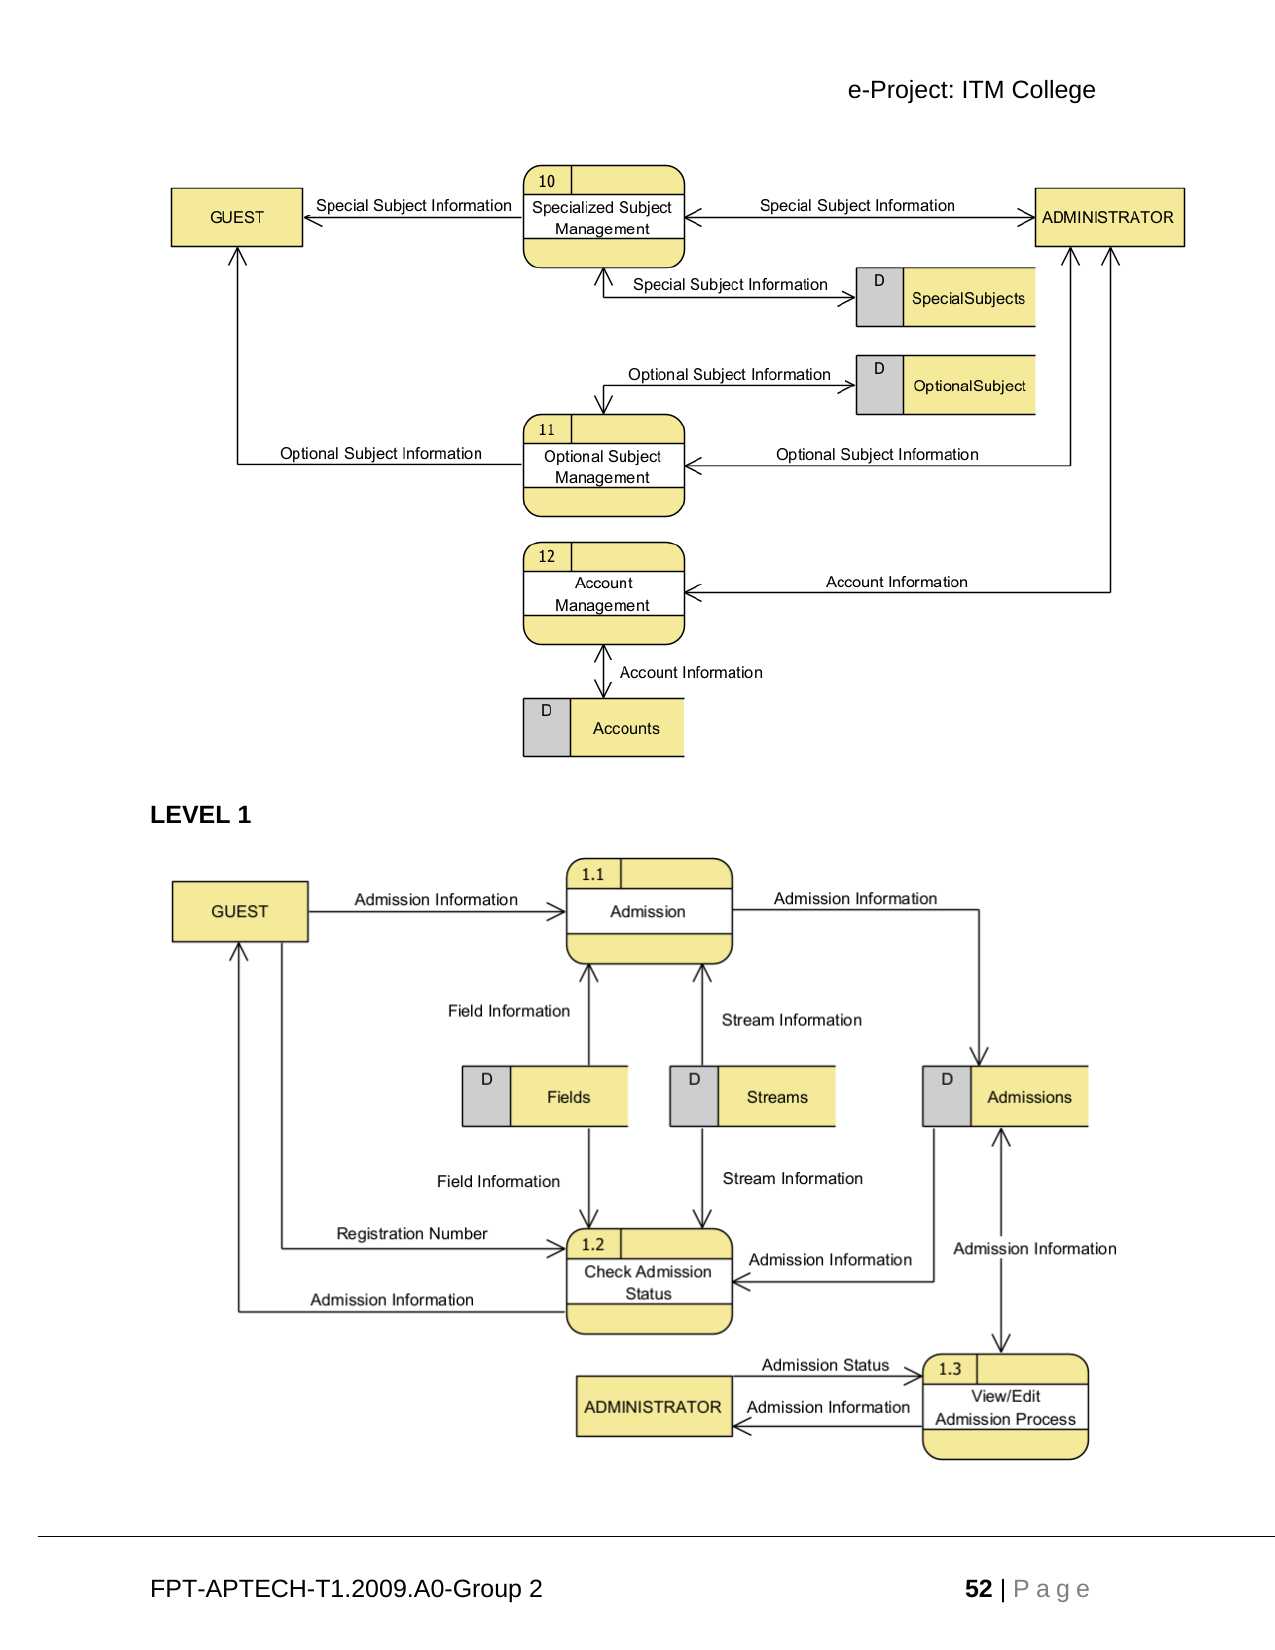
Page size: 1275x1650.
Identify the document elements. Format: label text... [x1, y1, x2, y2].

picture [150, 841, 1125, 1476]
subtitle LEVEL 1 [150, 800, 1125, 829]
picture [150, 150, 1206, 782]
